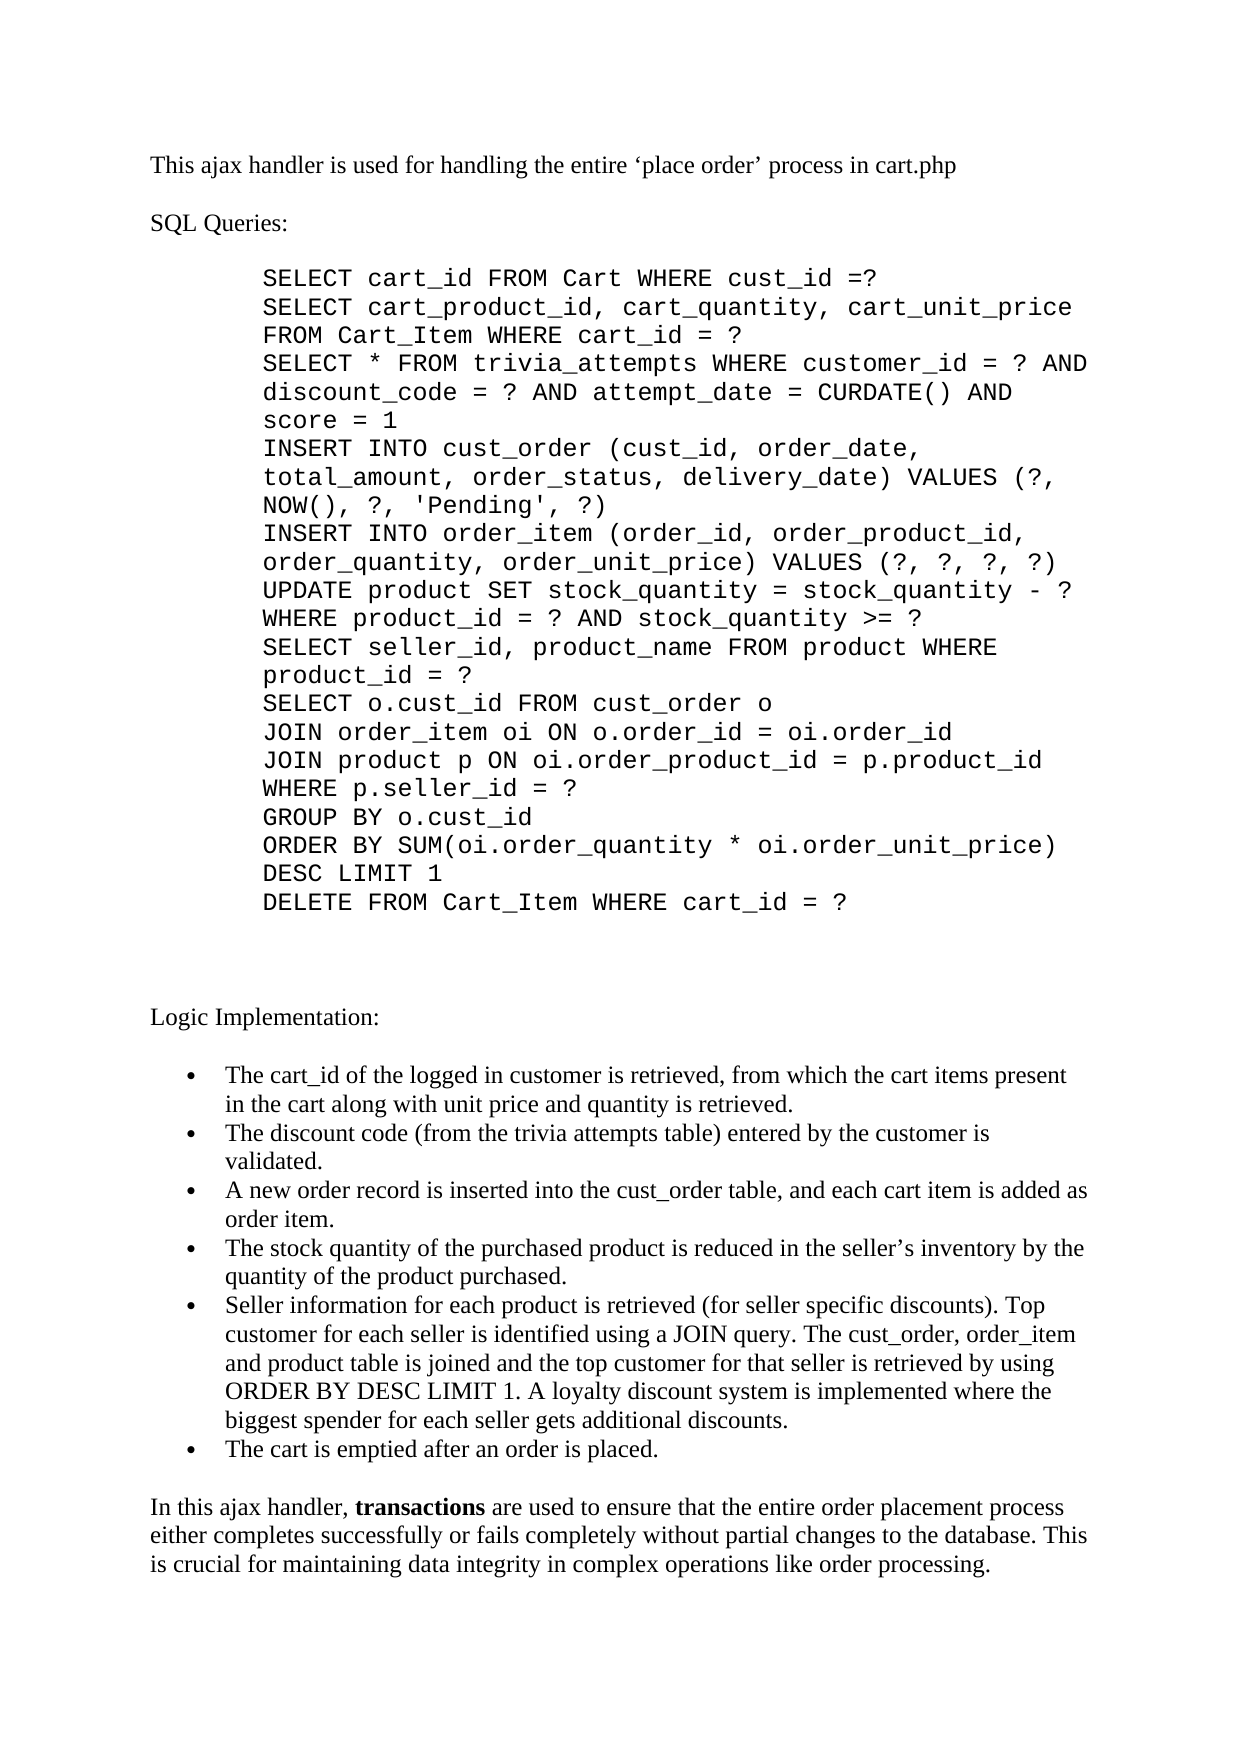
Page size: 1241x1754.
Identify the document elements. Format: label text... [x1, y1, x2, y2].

text This ajax handler is used for handling the entire ‘place order’ process in cart.php [150, 150, 1090, 179]
list A new order record is inserted into the cust_order table, and each cart item is added as order item. [187, 1175, 1090, 1233]
list SELECT cart_id FROM Cart WHERE cust_id =? [262, 266, 1090, 294]
text Logic Implementation: [150, 1002, 1090, 1031]
list Seller information for each product is retrieved (for seller specific discounts). Top customer for each seller is identified using a JOIN query. The cust_order, order_item and product table is joined and the top customer for that seller is retrieved by using ORDER BY DESC LIMIT 1. A loyalty discount system is implemented where the biggest spender for each seller gets additional discounts. [187, 1290, 1090, 1434]
text SQL Queries: [150, 208, 1090, 237]
list INSERT INTO order_item (order_id, order_product_id, order_quantity, order_unit_price) VALUES (?, ?, ?, ?) [262, 521, 1090, 577]
list JOIN order_item oi ON o.order_id = oi.order_id [262, 719, 1090, 747]
list The cart is emptied after an order is placed. [187, 1434, 1090, 1463]
list JOIN product p ON oi.order_product_id = p.product_id [262, 747, 1090, 776]
list GROUP BY o.cust_id [262, 804, 1090, 832]
list DELETE FROM Cart_Item WHERE cart_id = ? [262, 889, 1090, 917]
list The stock quantity of the purchased product is reduced in the seller’s inventory by the quantity of the product purchased. [187, 1233, 1090, 1290]
list UPDATE product SET stock_quantity = stock_quantity - ? WHERE product_id = ? AND stock_quantity >= ? [262, 577, 1090, 634]
list SELECT cart_product_id, cart_quantity, cart_unit_price FROM Cart_Item WHERE cart_id = ? [262, 294, 1090, 351]
list SELECT seller_id, product_name FROM product WHERE product_id = ? [262, 634, 1090, 691]
list The cart_id of the logged in customer is retrieved, from which the cart items present in the cart along with unit price and quantity is retrieved. [187, 1060, 1090, 1118]
list INSERT INTO cust_order (cust_id, order_date, total_amount, order_status, delivery_date) VALUES (?, NOW(), ?, 'Pending', ?) [262, 436, 1090, 521]
list SELECT o.cust_id FROM cust_order o [262, 691, 1090, 719]
list SELECT * FROM trivia_attempts WHERE customer_id = ? AND discount_code = ? AND attempt_date = CURDATE() AND score = 1 [262, 351, 1090, 436]
text In this ajax handler, transactions are used to ensure that the entire order placement process either completes successfully or fails completely without partial changes to the database. This is crucial for maintaining data integrity in complex operations like order processing. [150, 1492, 1090, 1578]
list The discount code (from the trivia attempts table) entered by the customer is validated. [187, 1118, 1090, 1175]
list ORDER BY SUM(oi.order_quantity * oi.order_unit_price) DESC LIMIT 1 [262, 832, 1090, 889]
list WHERE p.seller_id = ? [262, 776, 1090, 804]
